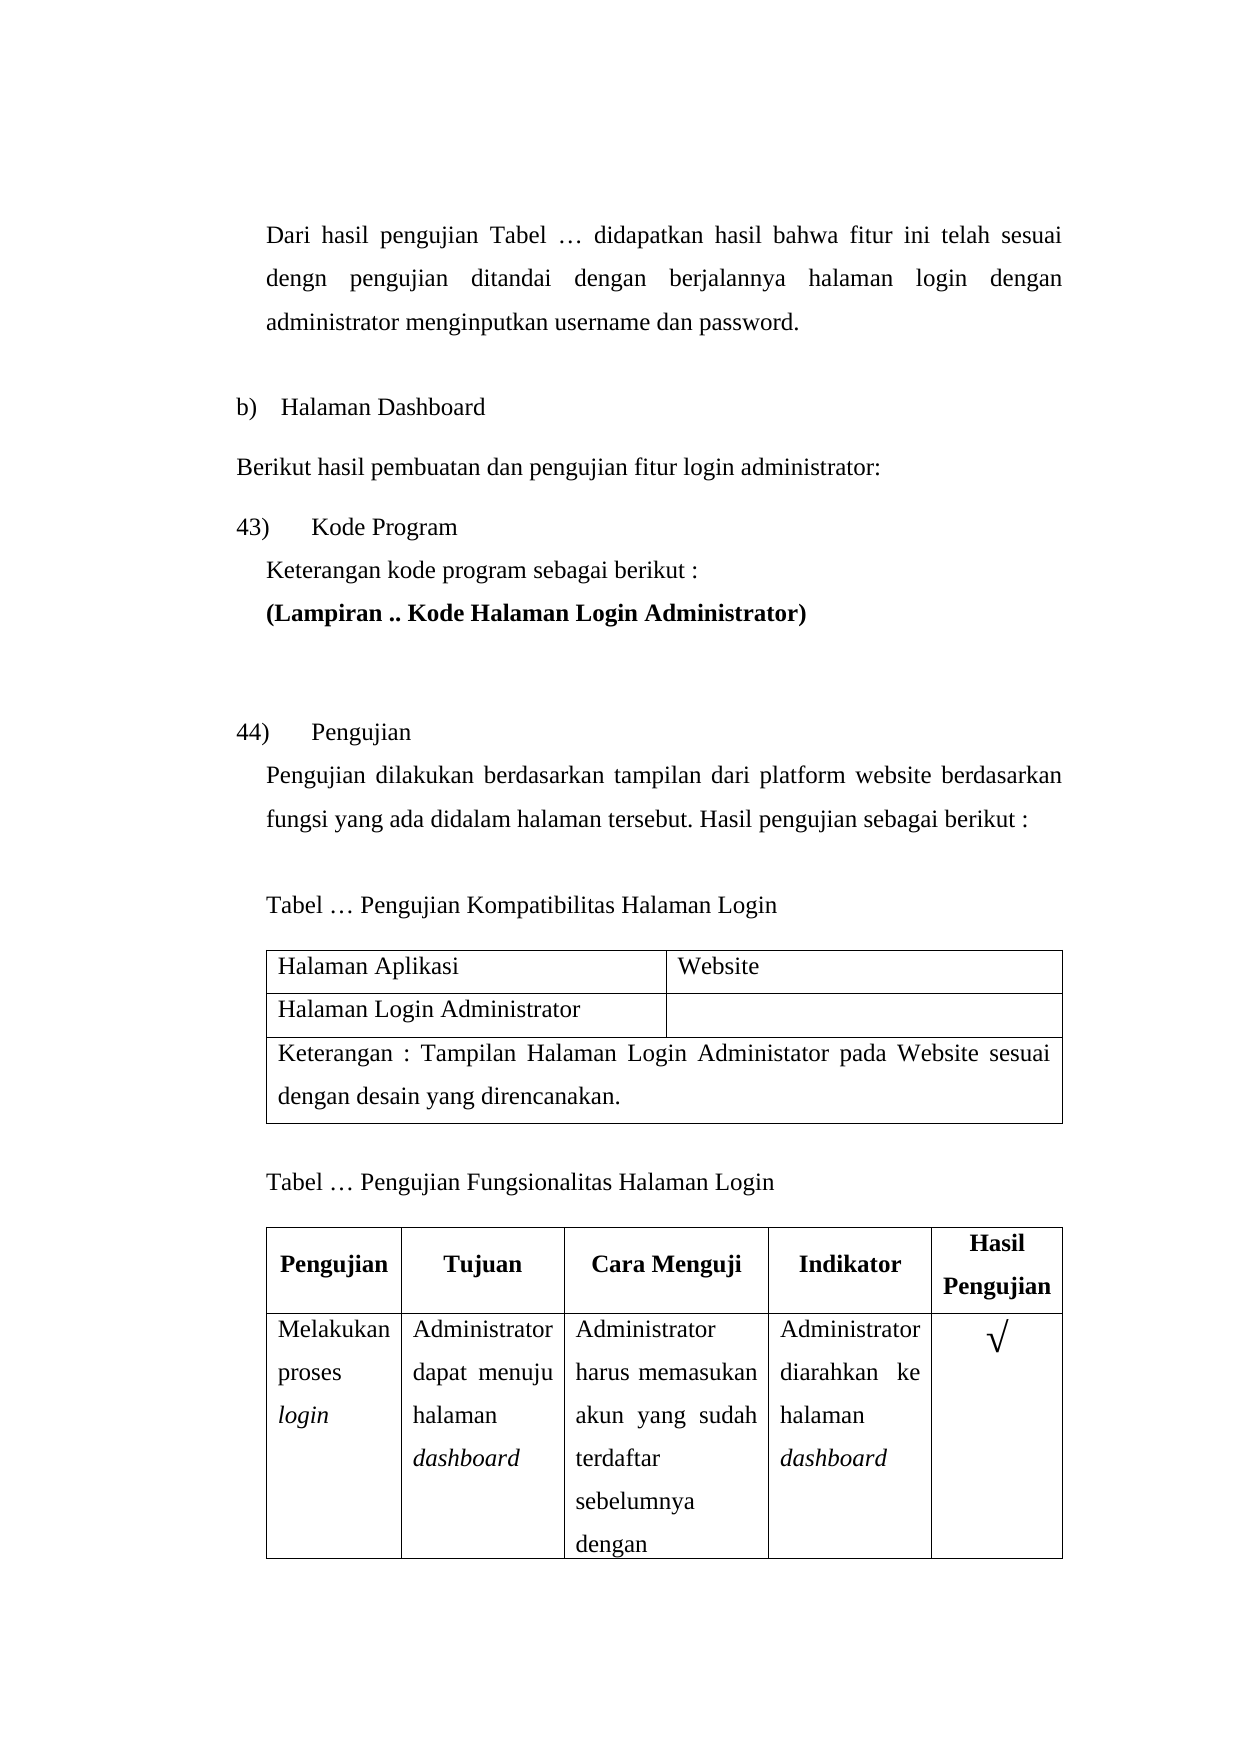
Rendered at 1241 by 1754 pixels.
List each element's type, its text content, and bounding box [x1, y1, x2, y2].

list Kode Program [236, 512, 1063, 540]
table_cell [565, 1314, 768, 1558]
text Berikut hasil pembuatan dan pengujian fitur login administrator: [236, 452, 1063, 481]
table_cell Halaman Login Administrator [267, 994, 666, 1037]
list Keterangan kode program sebagai berikut : [266, 555, 1063, 583]
table_header Hasil Pengujian [932, 1228, 1062, 1313]
table_header Tujuan [402, 1228, 564, 1313]
list Pengujian [236, 717, 1063, 746]
list Pengujian dilakukan berdasarkan tampilan dari platform website berdasarkan fungsi yang ada didalam halaman tersebut. Hasil pengujian sebagai berikut : [266, 761, 1063, 832]
table_header Cara Menguji [565, 1228, 768, 1313]
list Halaman Dashboard [236, 392, 1063, 421]
table_cell Keterangan : Tampilan Halaman Login Administator pada Website sesuai dengan desain yang direncanakan. [267, 1038, 1062, 1123]
table_header Pengujian [267, 1228, 401, 1313]
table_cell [267, 1314, 401, 1558]
table_header Website [667, 951, 1062, 993]
table_header Indikator [769, 1228, 931, 1313]
list (Lampiran .. Kode Halaman Login Administrator) [266, 598, 1063, 627]
table_cell [667, 994, 1062, 1037]
list Tabel … Pengujian Fungsionalitas Halaman Login [266, 1167, 1063, 1196]
list Tabel … Pengujian Kompatibilitas Halaman Login [266, 847, 1063, 919]
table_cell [769, 1314, 931, 1558]
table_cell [402, 1314, 564, 1558]
list Dari hasil pengujian Tabel … didapatkan hasil bahwa fitur ini telah sesuai dengn pengujian ditandai dengan berjalannya halaman login dengan administrator menginputkan username dan password. [266, 177, 1063, 335]
table_cell √ [932, 1314, 1062, 1558]
table_header Halaman Aplikasi [267, 951, 666, 993]
